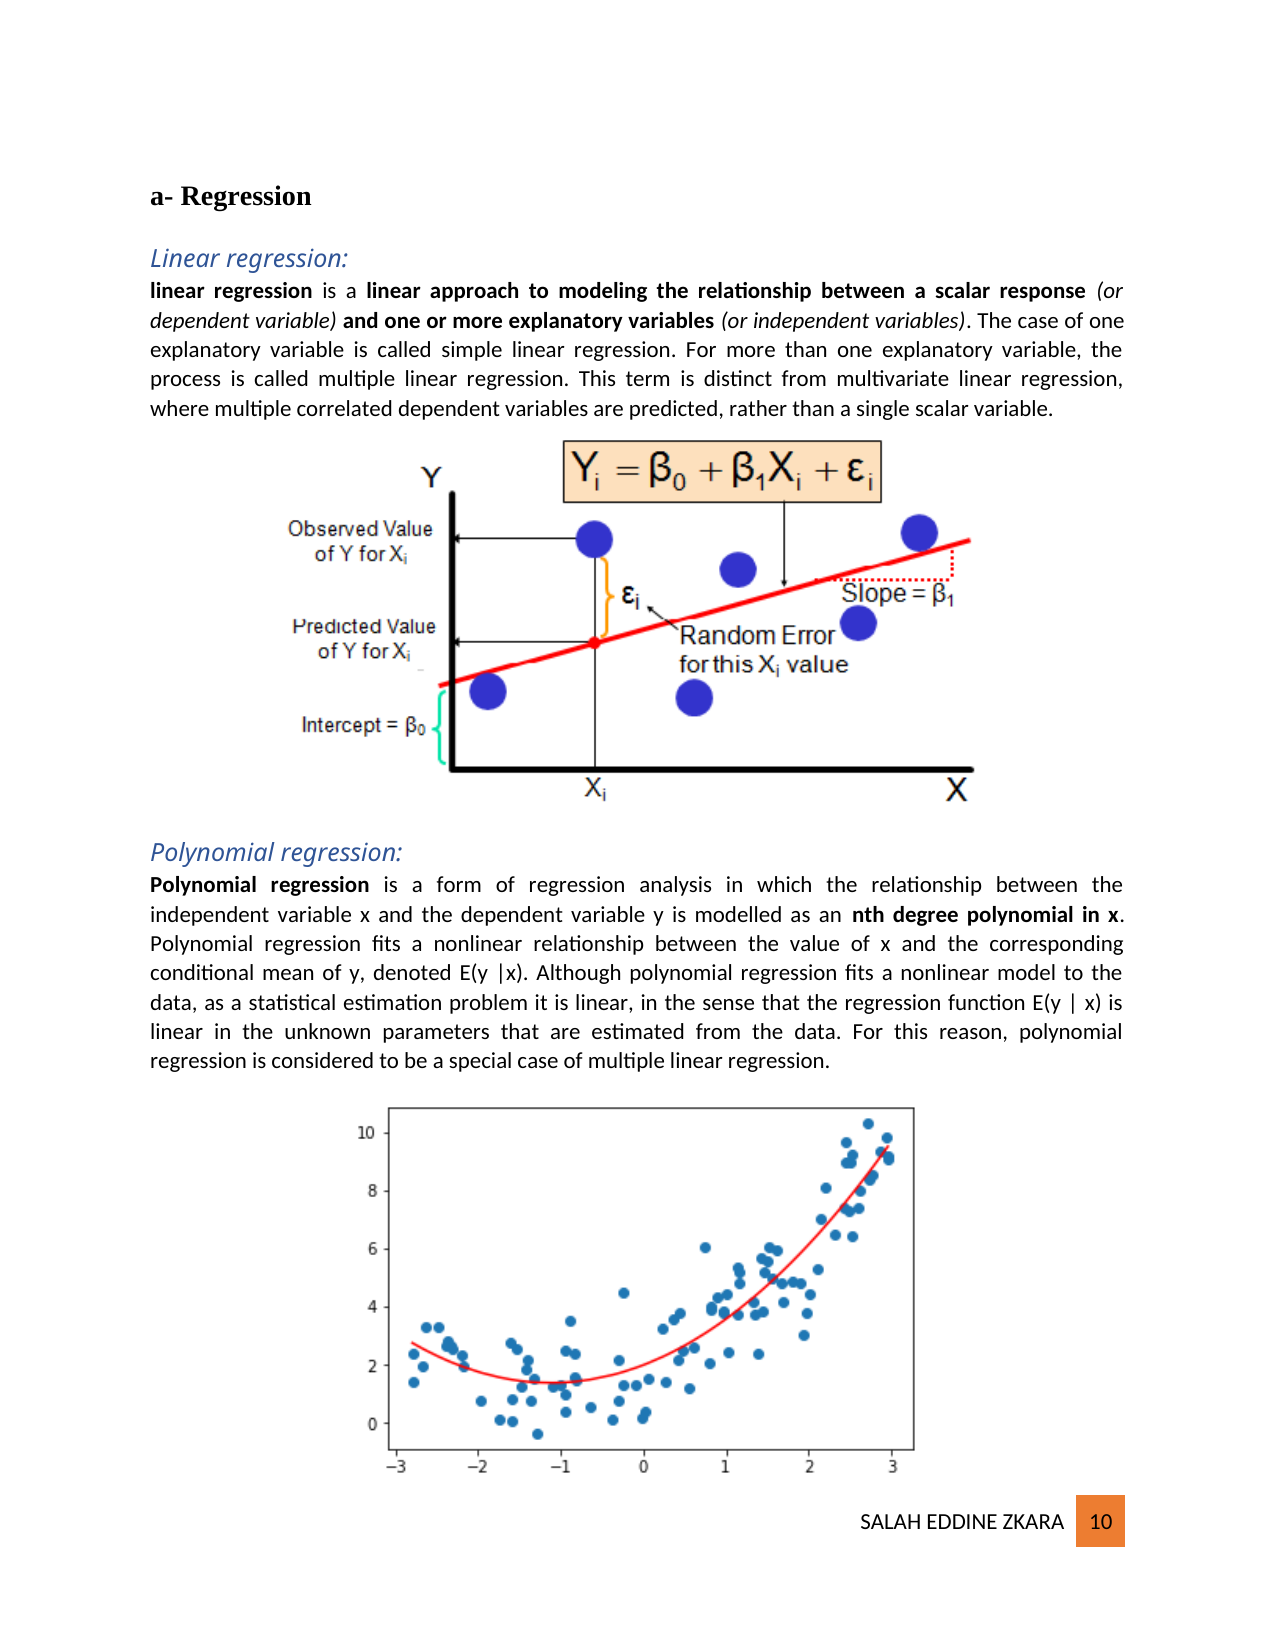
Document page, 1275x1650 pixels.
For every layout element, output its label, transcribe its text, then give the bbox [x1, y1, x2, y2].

subtitle Linear regression: [150, 241, 1125, 275]
subtitle a- Regression [150, 179, 1125, 212]
picture [346, 1092, 929, 1487]
subtitle Polynomial regression: [150, 834, 1125, 869]
picture [285, 440, 990, 817]
text linear regression is a linear approach to modeling the relationship between a scalar response (or dependent variable) and one or more explanatory variables (or independent variables). The case of one explanatory variable is called simple linear regression. For more than one explanatory variable, the process is called multiple linear regression. This term is distinct from multivariate linear regression, where multiple correlated dependent variables are predicted, rather than a single scalar variable. [150, 276, 1125, 422]
text Polynomial regression is a form of regression analysis in which the relationship between the independent variable x and the dependent variable y is modelled as an nth degree polynomial in x. Polynomial regression fits a nonlinear relationship between the value of x and the corresponding conditional mean of y, denoted E(y |x). Although polynomial regression fits a nonlinear model to the data, as a statistical estimation problem it is linear, in the sense that the regression function E(y | x) is linear in the unknown parameters that are estimated from the data. For this reason, polynomial regression is considered to be a special case of multiple linear regression. [150, 870, 1125, 1074]
